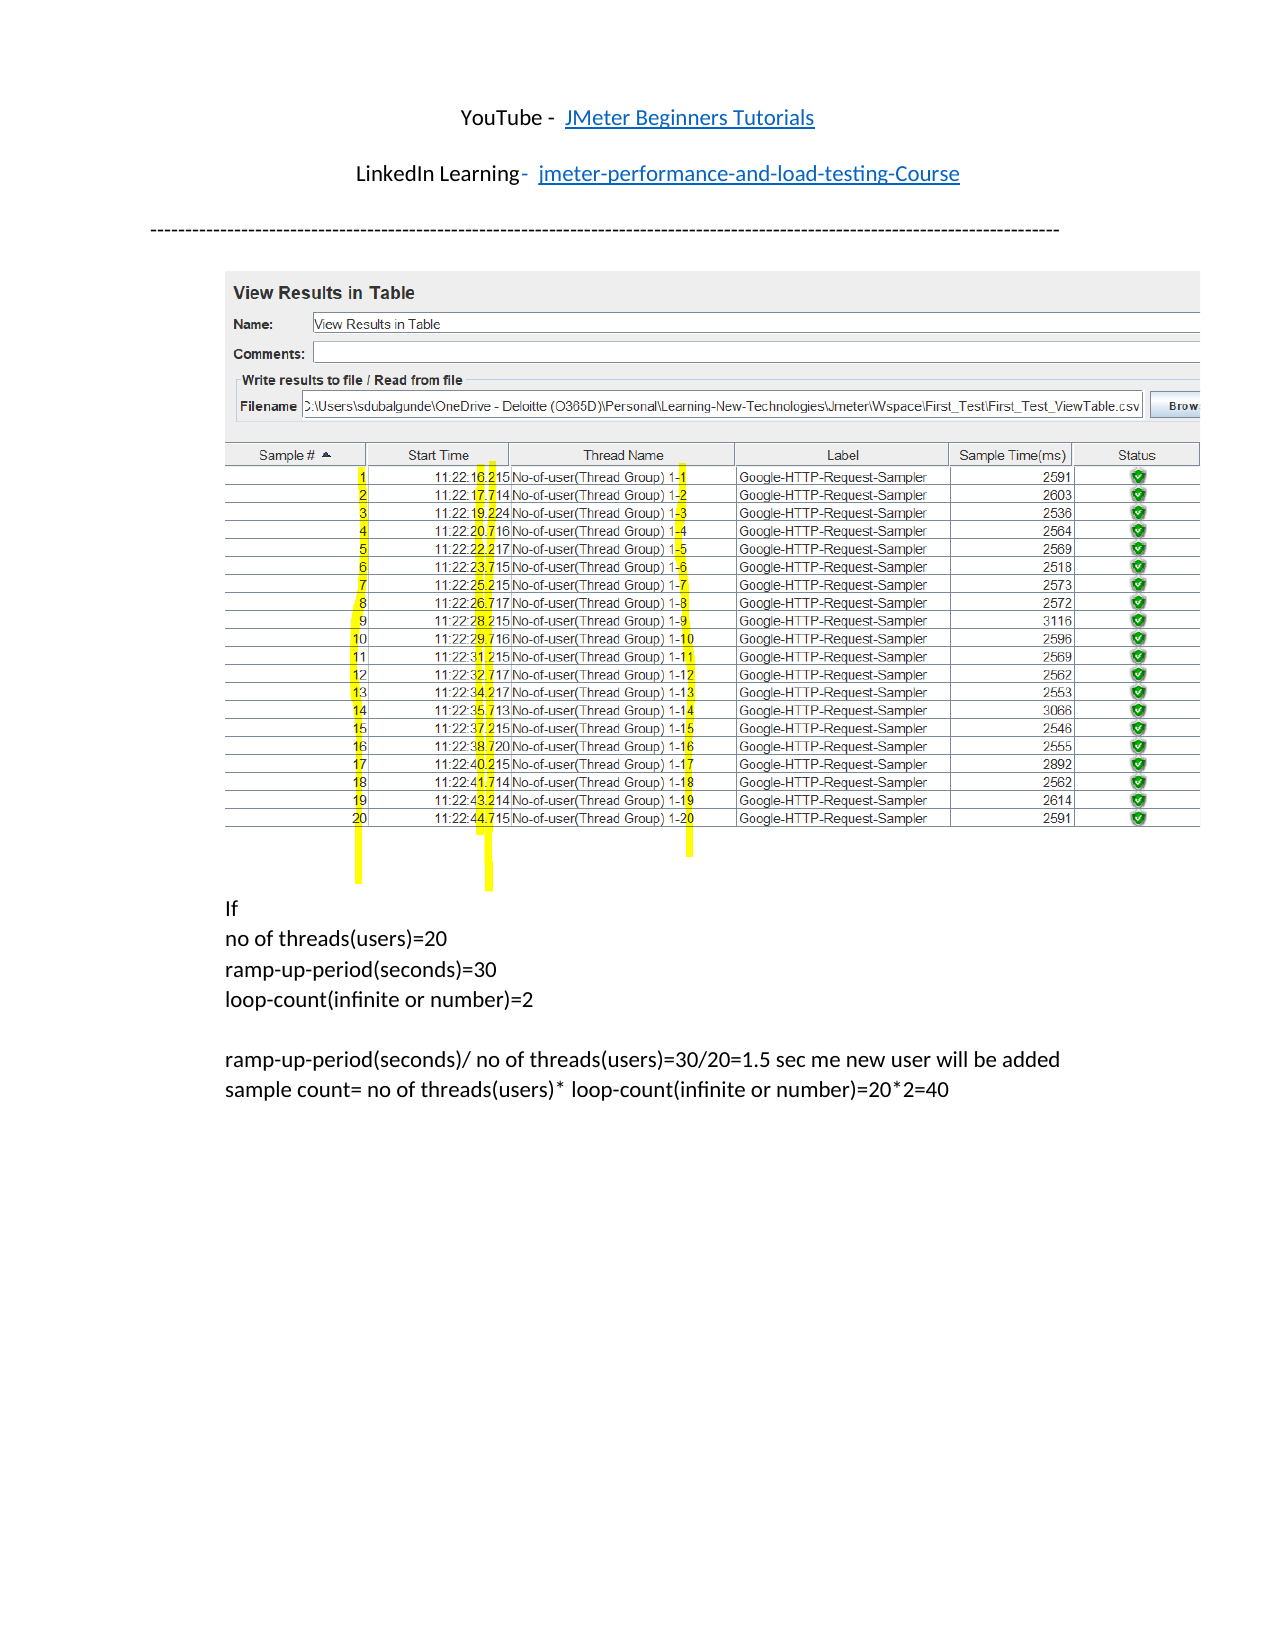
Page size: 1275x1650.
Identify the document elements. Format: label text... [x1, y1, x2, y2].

list ramp-up-period(seconds)/ no of threads(users)=30/20=1.5 sec me new user will be added [225, 1045, 1125, 1073]
list ramp-up-period(seconds)=30 [225, 955, 1125, 983]
list sample count= no of threads(users)* loop-count(infinite or number)=20*2=40 [225, 1076, 1125, 1103]
list loop-count(infinite or number)=2 [225, 985, 1125, 1013]
picture [225, 271, 1200, 892]
list no of threads(users)=20 [225, 924, 1125, 952]
list If [225, 894, 1125, 922]
